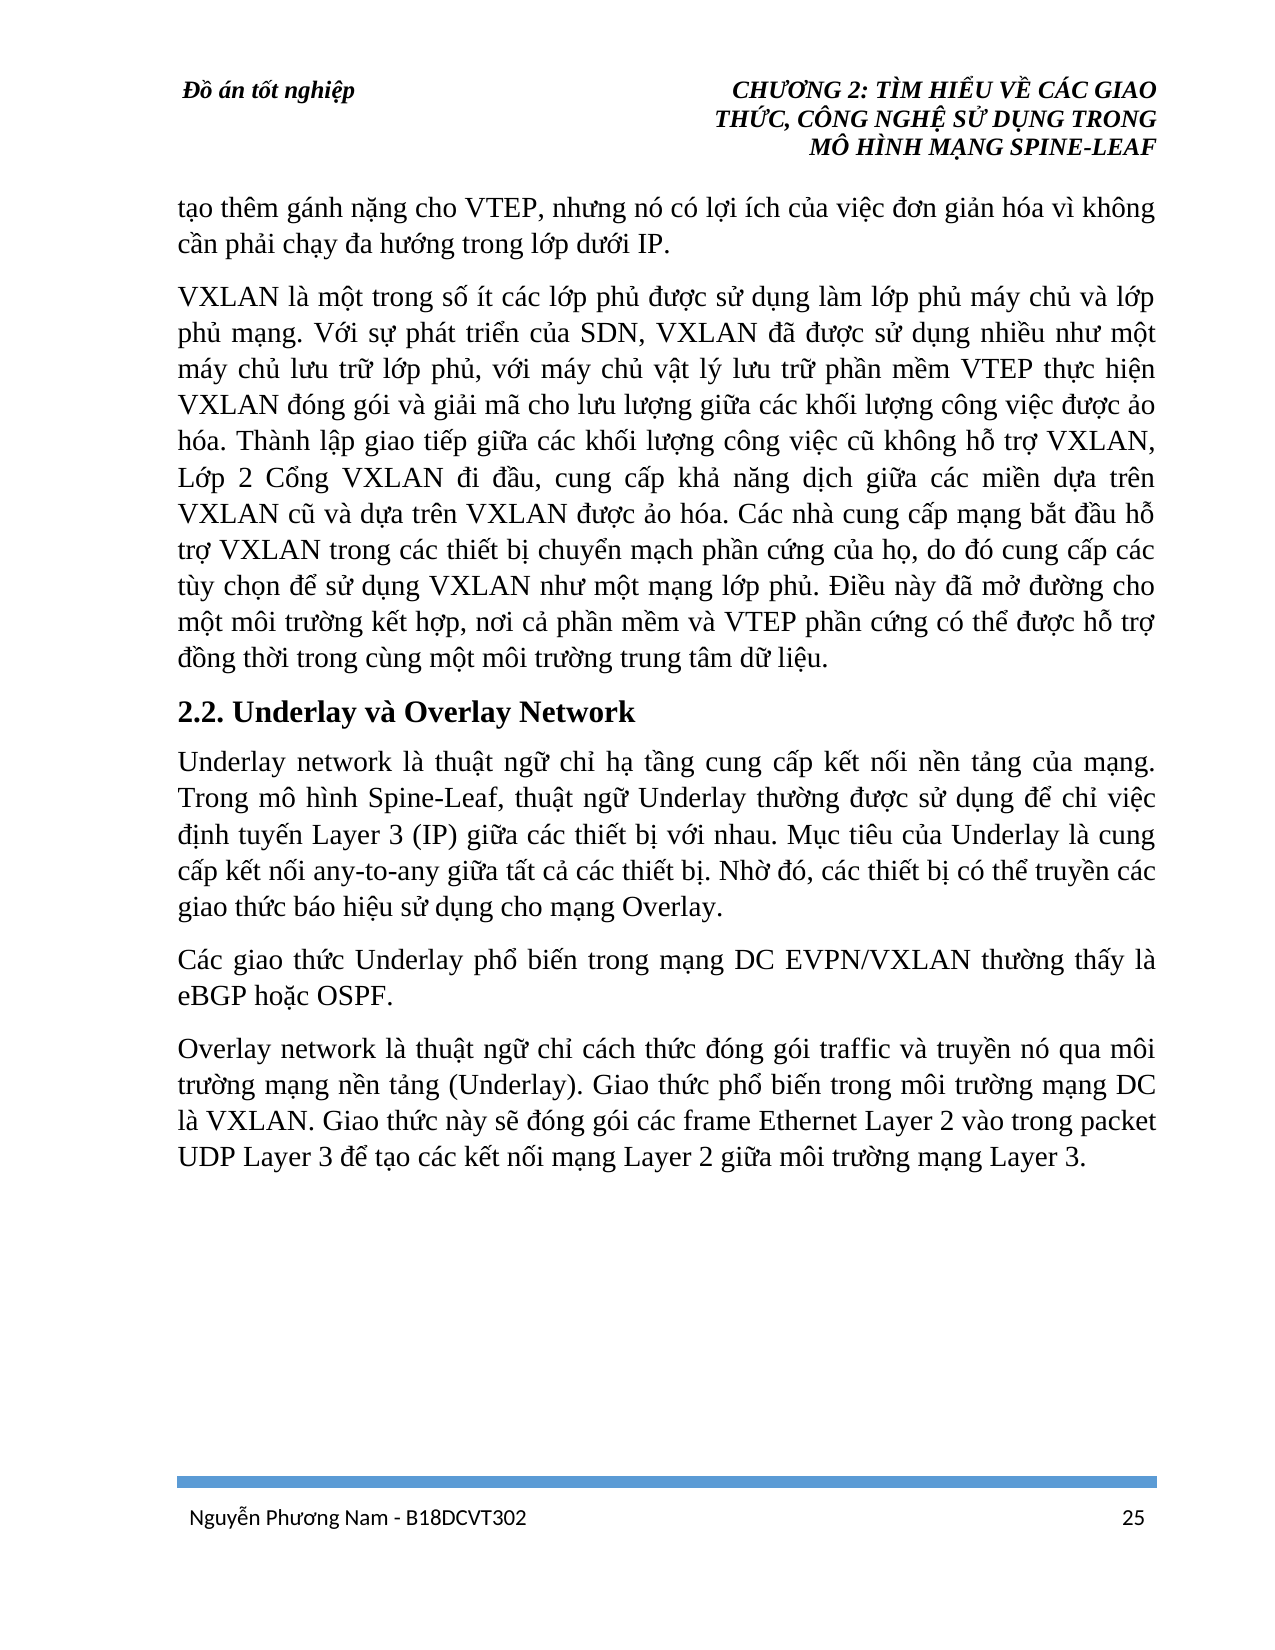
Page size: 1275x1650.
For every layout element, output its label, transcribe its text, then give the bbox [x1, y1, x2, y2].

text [177, 190, 1157, 260]
text Underlay network là thuật ngữ chỉ hạ tầng cung cấp kết nối nền tảng của mạng. Trong mô hình Spine-Leaf, thuật ngữ Underlay thường được sử dụng để chỉ việc định tuyến Layer 3 (IP) giữa các thiết bị với nhau. Mục tiêu của Underlay là cung cấp kết nối any-to-any giữa tất cả các thiết bị. Nhờ đó, các thiết bị có thể truyền các giao thức báo hiệu sử dụng cho mạng Overlay. [177, 744, 1157, 923]
text Overlay network là thuật ngữ chỉ cách thức đóng gói traffic và truyền nó qua môi trường mạng nền tảng (Underlay). Giao thức phổ biến trong môi trường mạng DC là VXLAN. Giao thức này sẽ đóng gói các frame Ethernet Layer 2 vào trong packet UDP Layer 3 để tạo các kết nối mạng Layer 2 giữa môi trường mạng Layer 3. [177, 1031, 1157, 1173]
text VXLAN là một trong số ít các lớp phủ được sử dụng làm lớp phủ máy chủ và lớp phủ mạng. Với sự phát triển của SDN, VXLAN đã được sử dụng nhiều như một máy chủ lưu trữ lớp phủ, với máy chủ vật lý lưu trữ phần mềm VTEP thực hiện VXLAN đóng gói và giải mã cho lưu lượng giữa các khối lượng công việc được ảo hóa. Thành lập giao tiếp giữa các khối lượng công việc cũ không hỗ trợ VXLAN, Lớp 2 Cổng VXLAN đi đầu, cung cấp khả năng dịch giữa các miền dựa trên VXLAN cũ và dựa trên VXLAN được ảo hóa. Các nhà cung cấp mạng bắt đầu hỗ trợ VXLAN trong các thiết bị chuyển mạch phần cứng của họ, do đó cung cấp các tùy chọn để sử dụng VXLAN như một mạng lớp phủ. Điều này đã mở đường cho một môi trường kết hợp, nơi cả phần mềm và VTEP phần cứng có thể được hỗ trợ đồng thời trong cùng một môi trường trung tâm dữ liệu. [177, 279, 1157, 674]
text Các giao thức Underlay phổ biến trong mạng DC EVPN/VXLAN thường thấy là eBGP hoặc OSPF. [177, 942, 1157, 1012]
subtitle 2.2. Underlay và Overlay Network [177, 693, 1157, 729]
